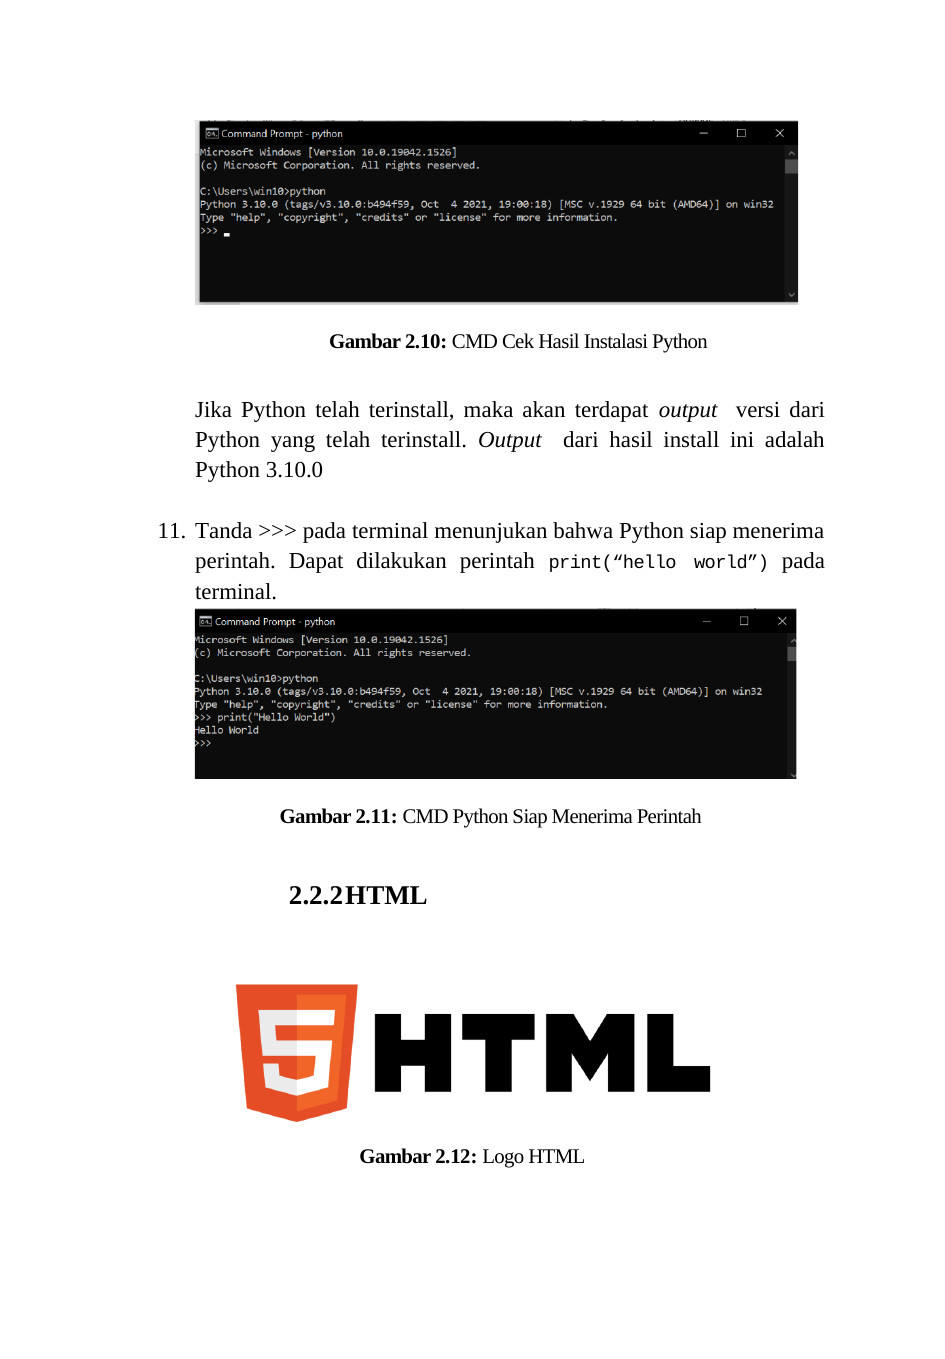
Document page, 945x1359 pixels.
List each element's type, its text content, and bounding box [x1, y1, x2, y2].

picture [194, 608, 797, 779]
list Jika Python telah terinstall, maka akan terdapat output versi dari Python yang telah terinstall. Output dari hasil install ini adalah Python 3.10.0 [195, 396, 825, 483]
picture [194, 120, 799, 305]
picture [217, 960, 728, 1132]
list Tanda >>> pada terminal menunjukan bahwa Python siap menerima perintah. Dapat dilakukan perintah print(“hello world”) pada terminal. [157, 517, 825, 604]
subtitle HTML [289, 879, 825, 910]
text Gambar 2.10: CMD Cek Hasil Instalasi Python [120, 329, 825, 353]
text Gambar 2.12: Logo HTML [120, 1144, 825, 1168]
text Gambar 2.11: CMD Python Siap Menerima Perintah [120, 803, 825, 828]
